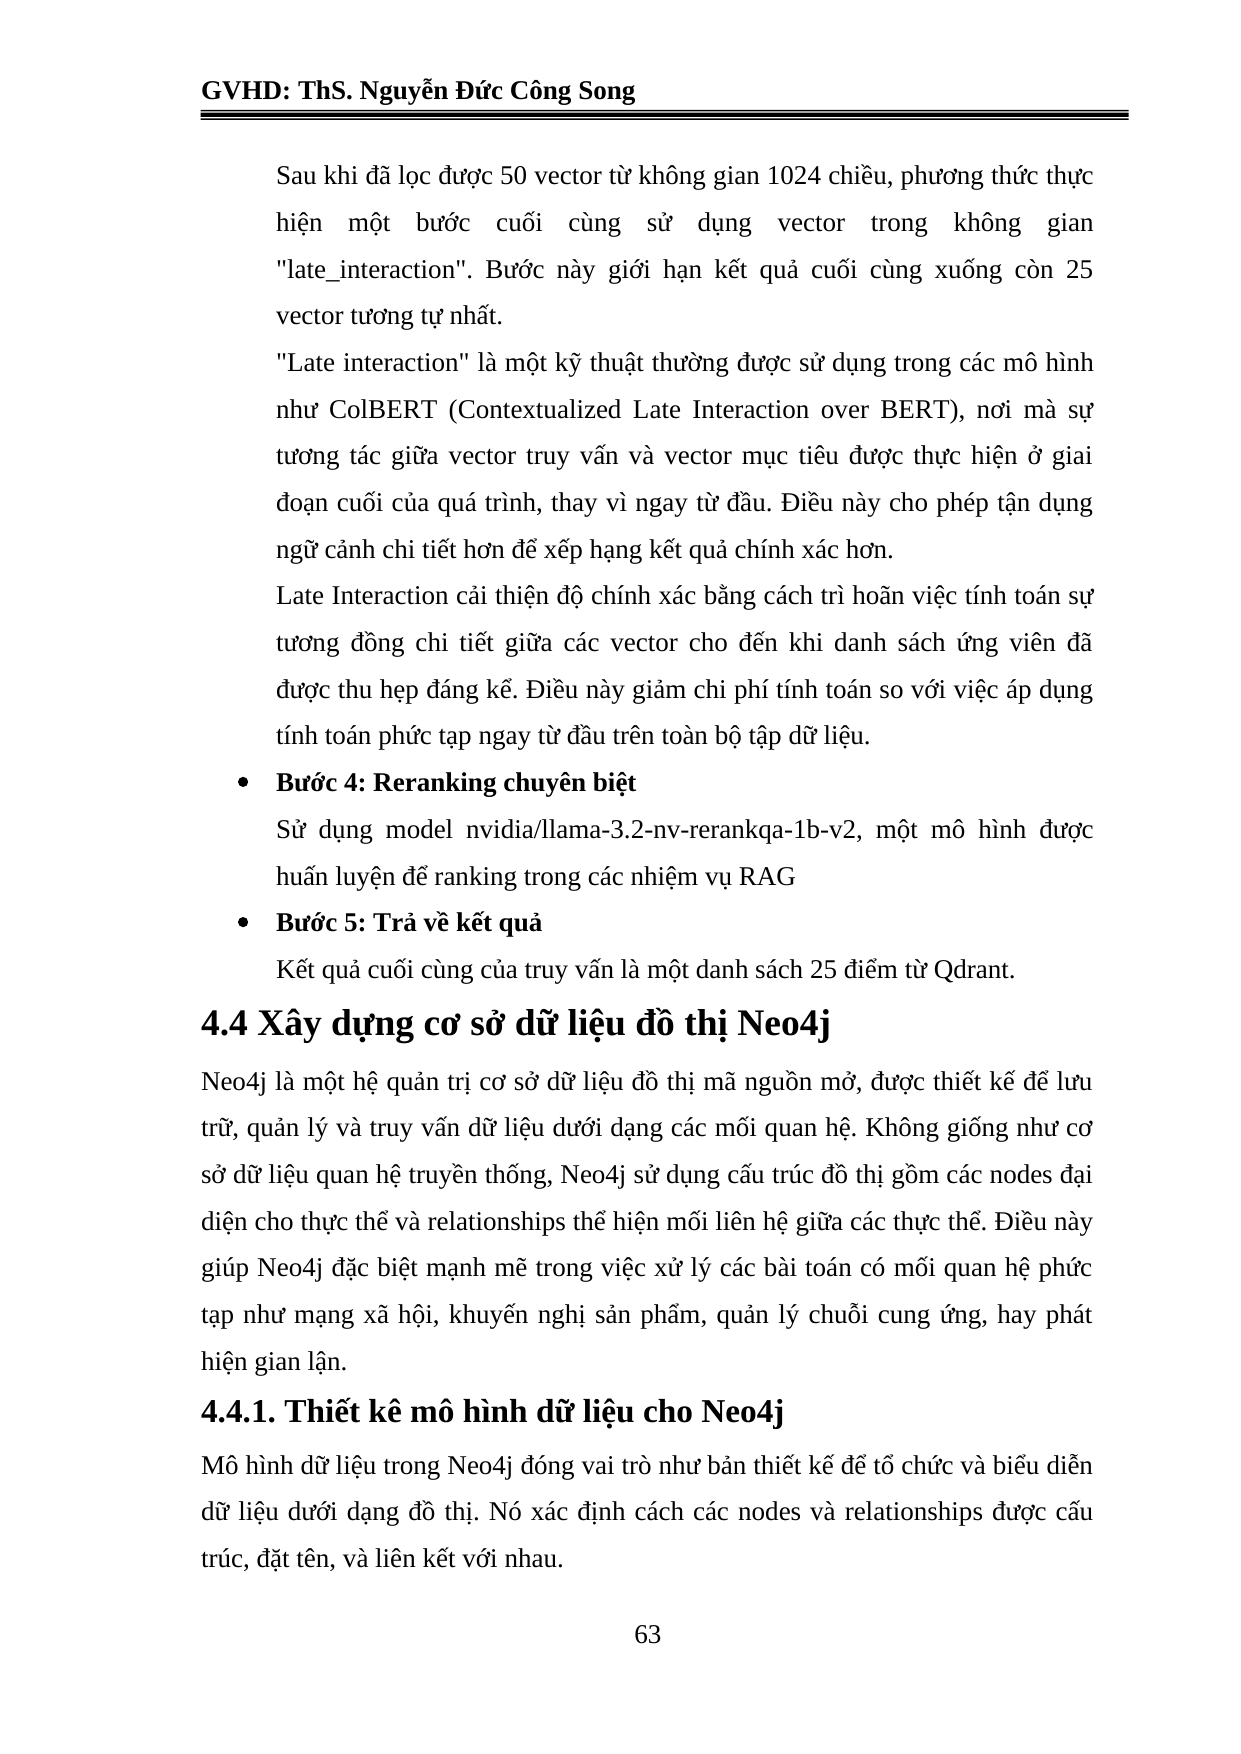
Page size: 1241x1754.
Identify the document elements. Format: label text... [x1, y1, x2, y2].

text Neo4j là một hệ quản trị cơ sở dữ liệu đồ thị mã nguồn mở, được thiết kế để lưu trữ, quản lý và truy vấn dữ liệu dưới dạng các mối quan hệ. Không giống như cơ sở dữ liệu quan hệ truyền thống, Neo4j sử dụng cấu trúc đồ thị gồm các nodes đại diện cho thực thể và relationships thể hiện mối liên hệ giữa các thực thể. Điều này giúp Neo4j đặc biệt mạnh mẽ trong việc xử lý các bài toán có mối quan hệ phức tạp như mạng xã hội, khuyến nghị sản phẩm, quản lý chuỗi cung ứng, hay phát hiện gian lận. [201, 1064, 1094, 1376]
list Sử dụng model nvidia/llama-3.2-nv-rerankqa-1b-v2, một mô hình được huấn luyện để ranking trong các nhiệm vụ RAG [276, 813, 1094, 891]
list Bước 5: Trả về kết quả [238, 906, 1094, 938]
list Sau khi đã lọc được 50 vector từ không gian 1024 chiều, phương thức thực hiện một bước cuối cùng sử dụng vector trong không gian "late_interaction". Bước này giới hạn kết quả cuối cùng xuống còn 25 vector tương tự nhất. [276, 159, 1094, 331]
list "Late interaction" là một kỹ thuật thường được sử dụng trong các mô hình như ColBERT (Contextualized Late Interaction over BERT), nơi mà sự tương tác giữa vector truy vấn và vector mục tiêu được thực hiện ở giai đoạn cuối của quá trình, thay vì ngay từ đầu. Điều này cho phép tận dụng ngữ cảnh chi tiết hơn để xếp hạng kết quả chính xác hơn. [276, 346, 1094, 564]
list Bước 4: Reranking chuyên biệt [238, 766, 1094, 797]
text Mô hình dữ liệu trong Neo4j đóng vai trò như bản thiết kế để tổ chức và biểu diễn dữ liệu dưới dạng đồ thị. Nó xác định cách các nodes và relationships được cấu trúc, đặt tên, và liên kết với nhau. [201, 1449, 1094, 1573]
list Kết quả cuối cùng của truy vấn là một danh sách 25 điểm từ Qdrant. [276, 953, 1094, 984]
subtitle Thiết kê mô hình dữ liệu cho Neo4j [201, 1391, 1094, 1429]
subtitle Xây dựng cơ sở dữ liệu đồ thị Neo4j [201, 1000, 1094, 1043]
list Late Interaction cải thiện độ chính xác bằng cách trì hoãn việc tính toán sự tương đồng chi tiết giữa các vector cho đến khi danh sách ứng viên đã được thu hẹp đáng kể. Điều này giảm chi phí tính toán so với việc áp dụng tính toán phức tạp ngay từ đầu trên toàn bộ tập dữ liệu. [276, 579, 1094, 751]
